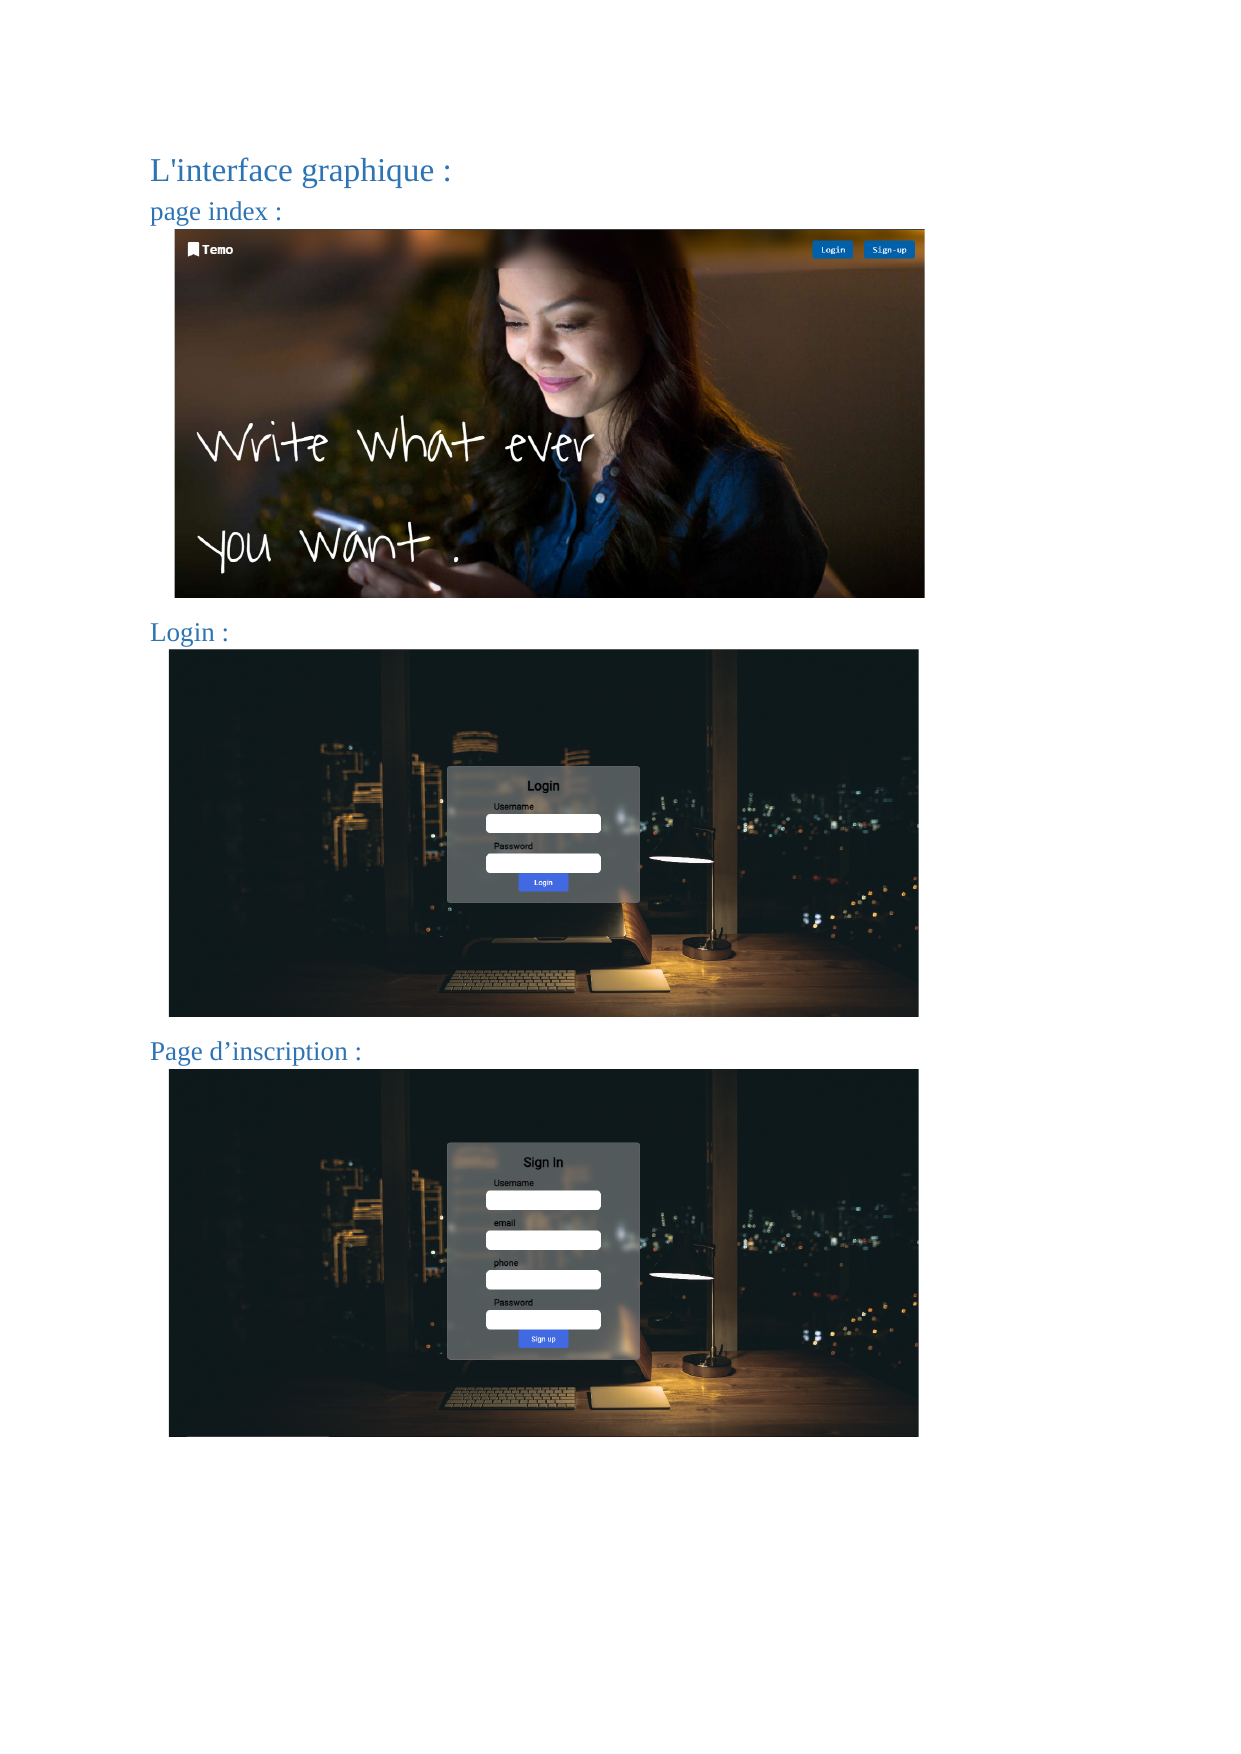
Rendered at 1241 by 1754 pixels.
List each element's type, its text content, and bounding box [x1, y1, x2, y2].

subtitle L'interface graphique : [150, 150, 1090, 188]
subtitle Page d’inscription : [150, 1036, 1090, 1067]
subtitle Login : [150, 616, 1090, 647]
subtitle page index : [150, 196, 1090, 227]
